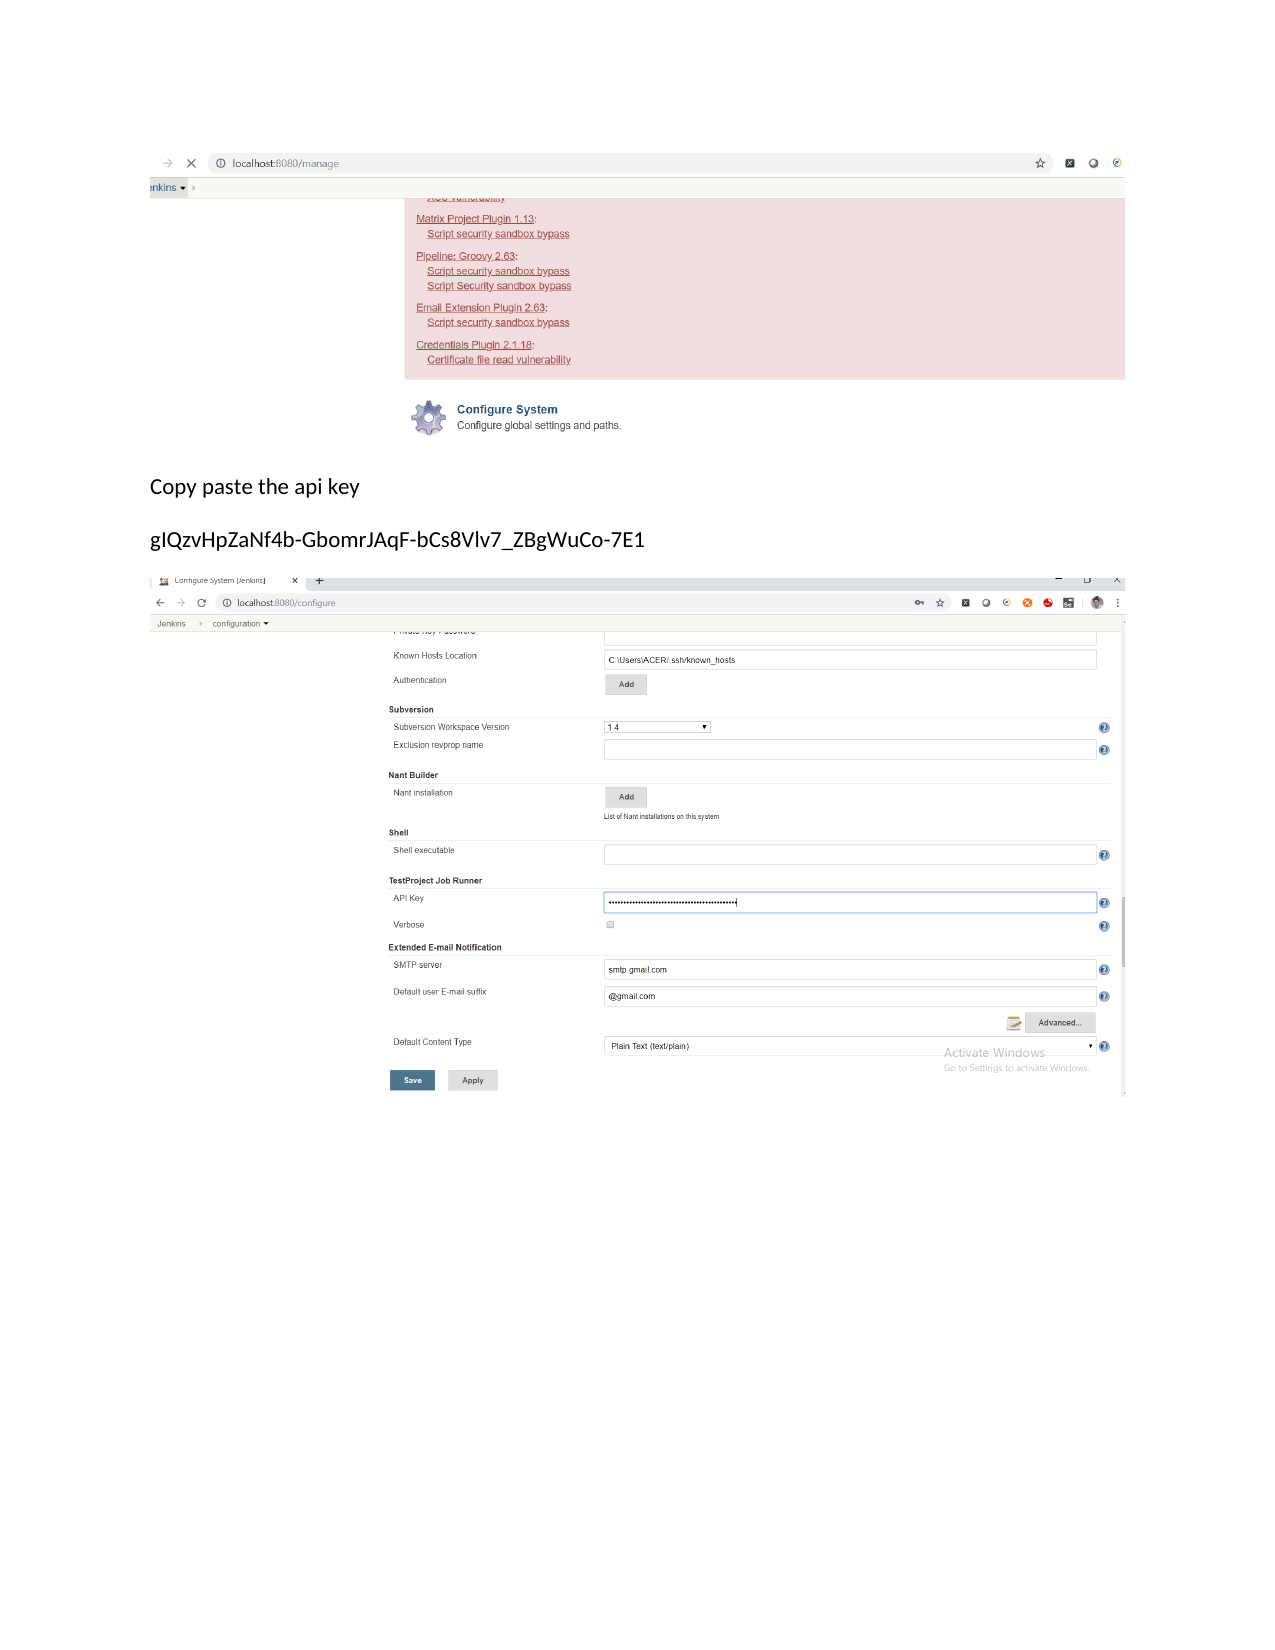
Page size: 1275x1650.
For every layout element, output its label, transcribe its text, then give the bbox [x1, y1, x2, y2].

text Copy paste the api key [150, 472, 1125, 500]
text gIQzvHpZaNf4b-GbomrJAqF-bCs8Vlv7_ZBgWuCo-7E1 [150, 525, 1125, 553]
